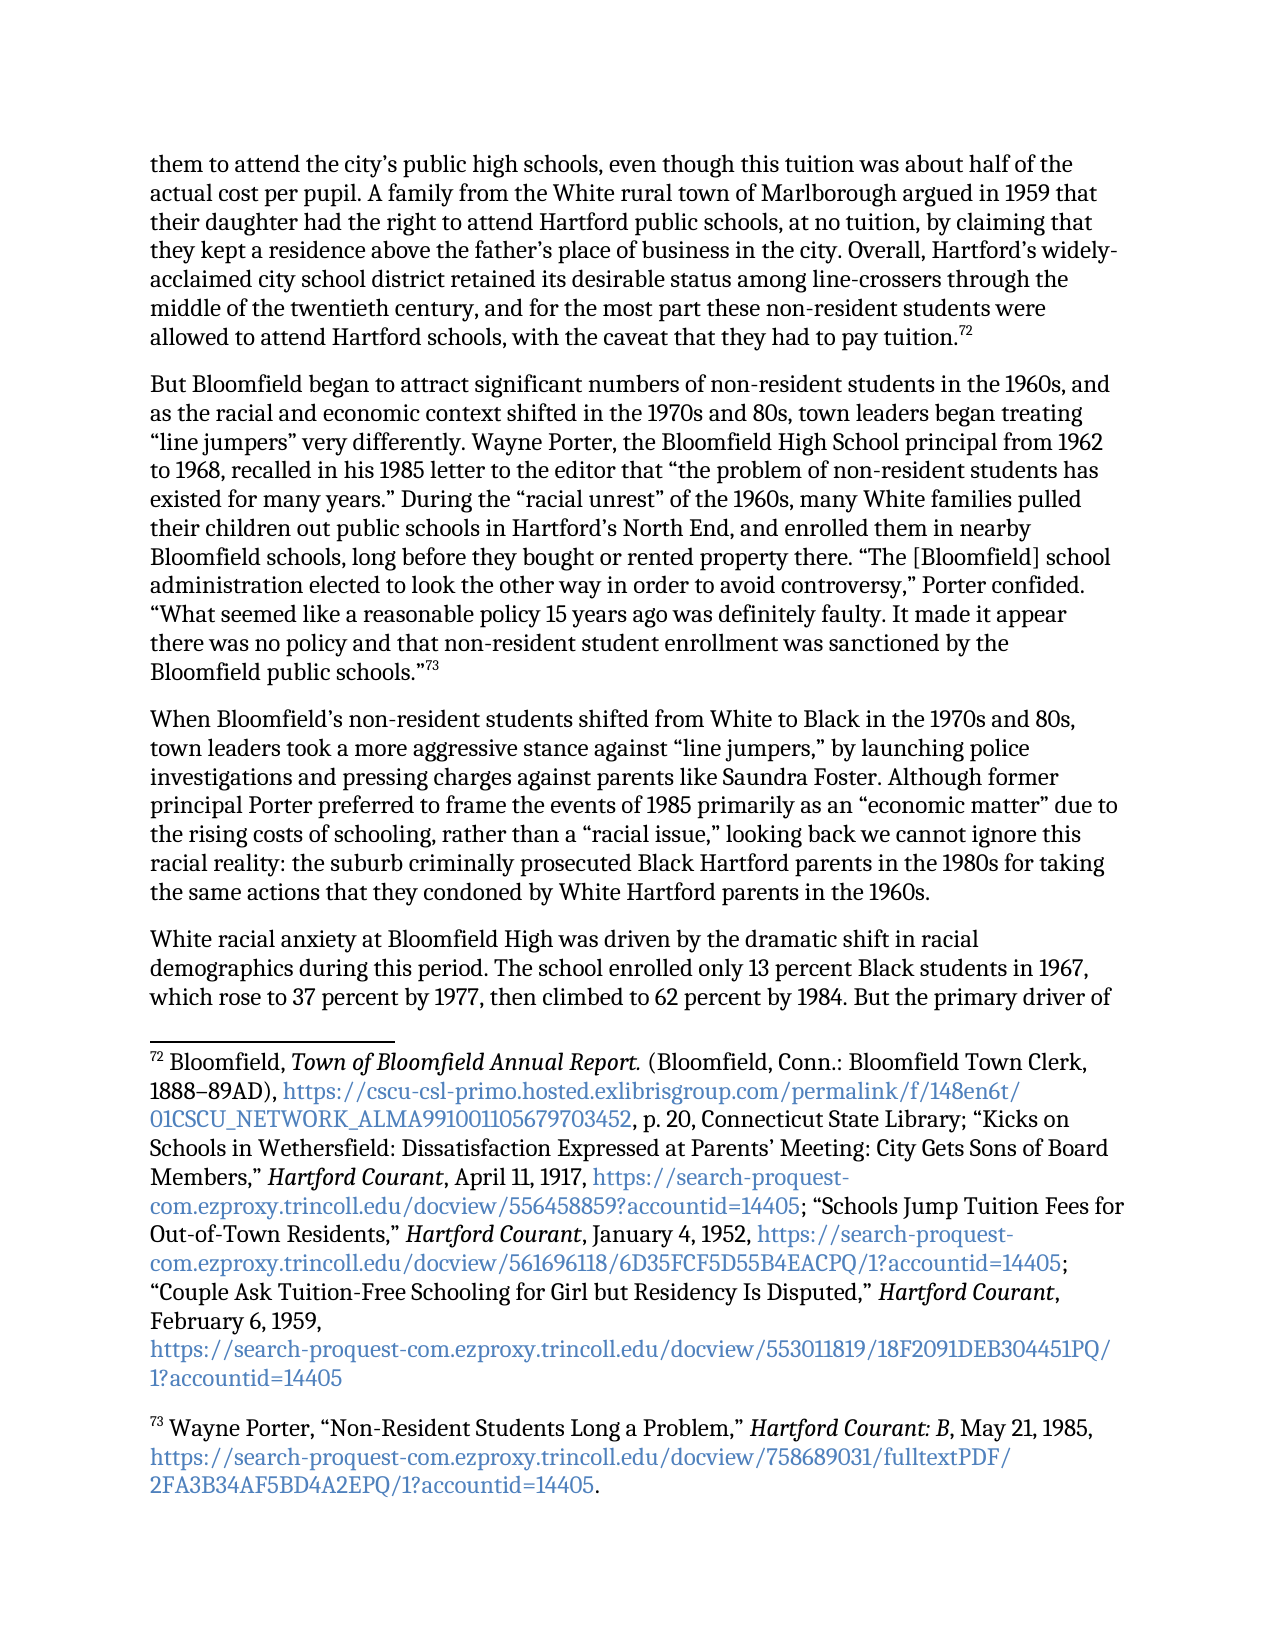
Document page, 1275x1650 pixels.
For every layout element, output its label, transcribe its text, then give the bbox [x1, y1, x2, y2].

text White racial anxiety at Bloomfield High was driven by the dramatic shift in racial demographics during this period. The school enrolled only 13 percent Black students in 1967, which rose to 37 percent by 1977, then climbed to 62 percent by 1984. But the primary driver of this racial change was plummeting White enrollments. Between 1967 and 1984, the number of Black high school students gradually rose from 160 to 421, while the number of White students sharply dropped from 1073 to 267. Furthermore, Bloomfield High had recently tipped from a White-majority to a Black-majority school in the early 1980s, setting into motion broader conflicts around the case of Saundra Foster. [150, 925, 1125, 1011]
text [150, 150, 1125, 351]
text When Bloomfield’s non-resident students shifted from White to Black in the 1970s and 80s, town leaders took a more aggressive stance against “line jumpers,” by launching police investigations and pressing charges against parents like Saundra Foster. Although former principal Porter preferred to frame the events of 1985 primarily as an “economic matter” due to the rising costs of schooling, rather than a “racial issue,” looking back we cannot ignore this racial reality: the suburb criminally prosecuted Black Hartford parents in the 1980s for taking the same actions that they condoned by White Hartford parents in the 1960s. [150, 705, 1125, 906]
text But Bloomfield began to attract significant numbers of non-resident students in the 1960s, and as the racial and economic context shifted in the 1970s and 80s, town leaders began treating “line jumpers” very differently. Wayne Porter, the Bloomfield High School principal from 1962 to 1968, recalled in his 1985 letter to the editor that “the problem of non-resident students has existed for many years.” During the “racial unrest” of the 1960s, many White families pulled their children out public schools in Hartford’s North End, and enrolled them in nearby Bloomfield schools, long before they bought or rented property there. “The [Bloomfield] school administration elected to look the other way in order to avoid controversy,” Porter confided. “What seemed like a reasonable policy 15 years ago was definitely faulty. It made it appear there was no policy and that non-resident student enrollment was sanctioned by the Bloomfield public schools.” [150, 370, 1125, 686]
